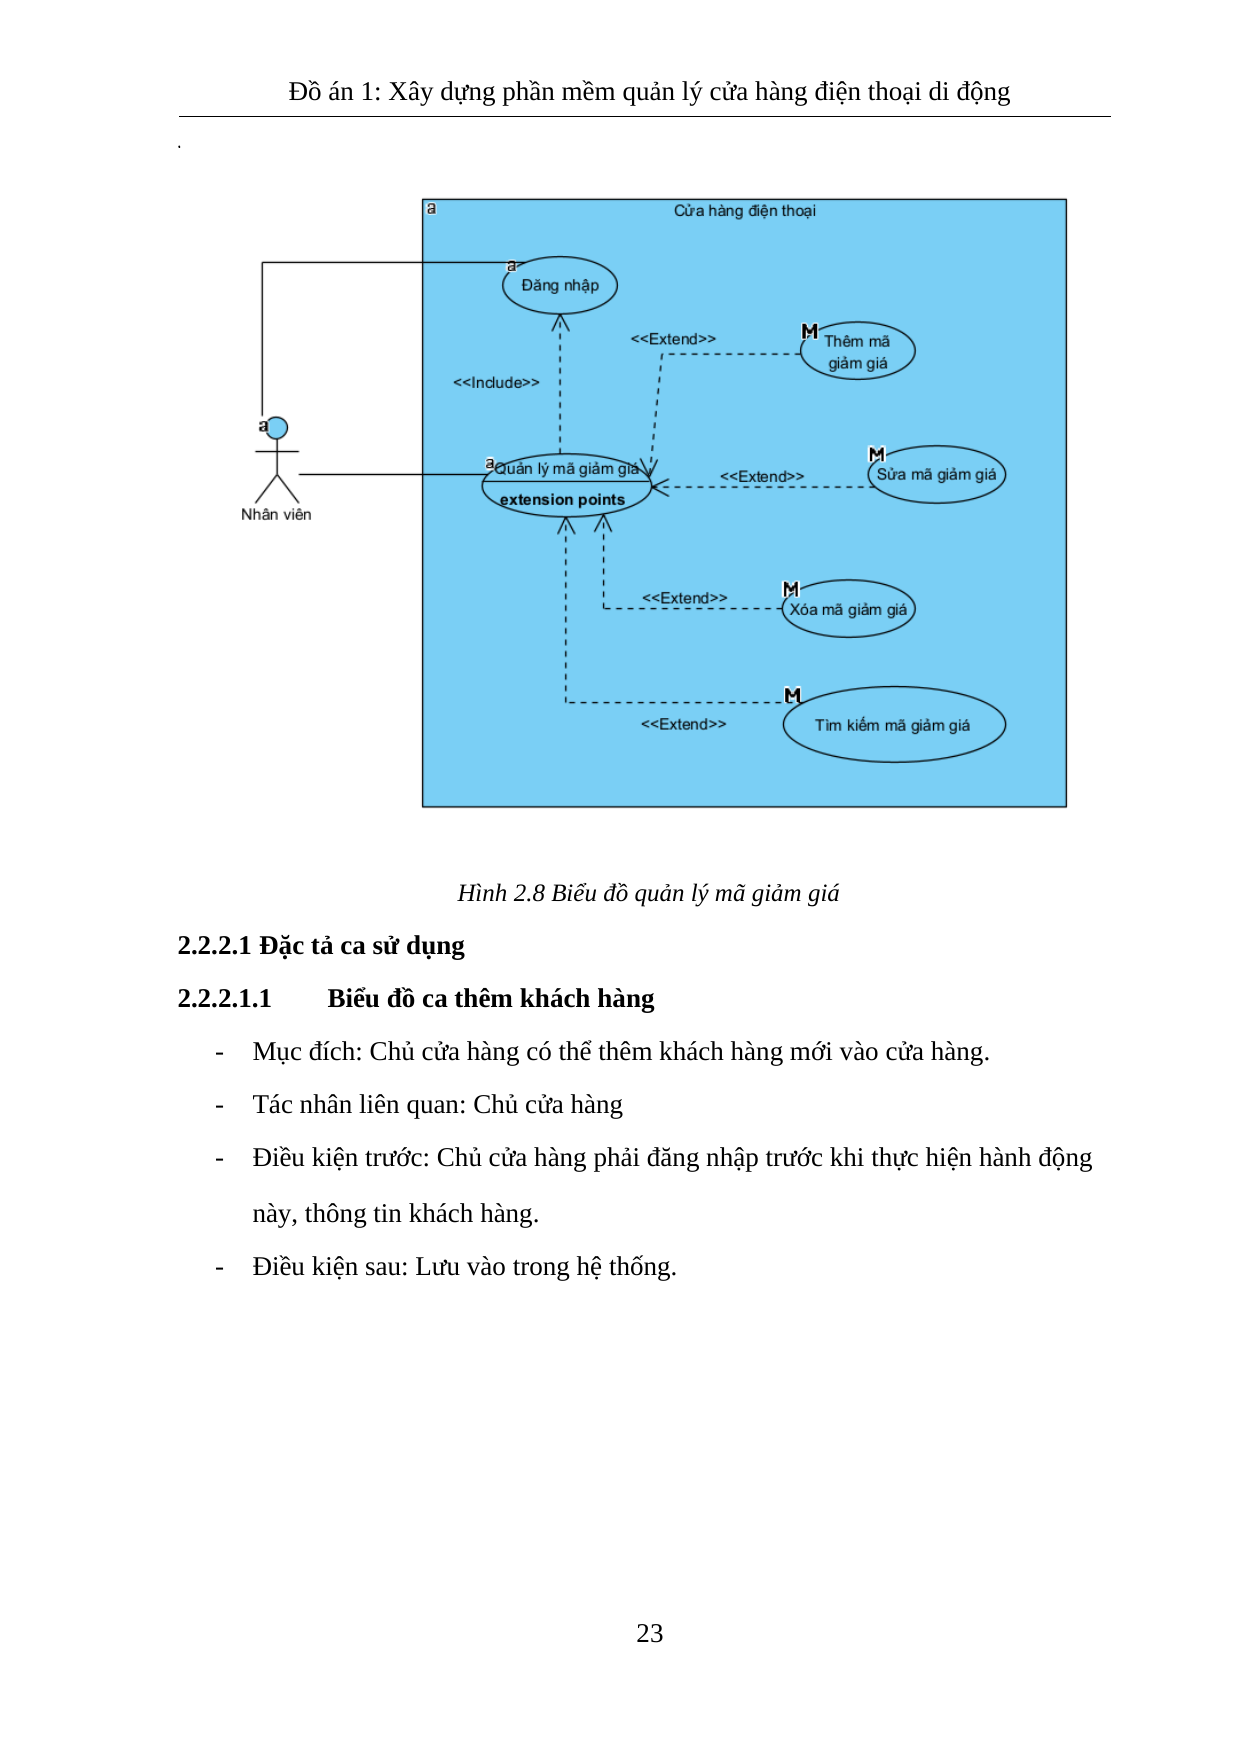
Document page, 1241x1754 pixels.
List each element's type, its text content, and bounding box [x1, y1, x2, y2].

subtitle Đặc tả ca sử dụng [177, 926, 1122, 963]
list Tác nhân liên quan: Chủ cửa hàng [215, 1085, 1122, 1122]
list Điều kiện trước: Chủ cửa hàng phải đăng nhập trước khi thực hiện hành động này, thông tin khách hàng. [215, 1138, 1122, 1231]
picture [177, 153, 1122, 850]
text Hình 2.8 Biểu đồ quản lý mã giảm giá [177, 874, 1122, 911]
subtitle Biểu đồ ca thêm khách hàng [177, 979, 1122, 1016]
list Mục đích: Chủ cửa hàng có thể thêm khách hàng mới vào cửa hàng. [215, 1032, 1122, 1069]
list Điều kiện sau: Lưu vào trong hệ thống. [215, 1247, 1122, 1284]
